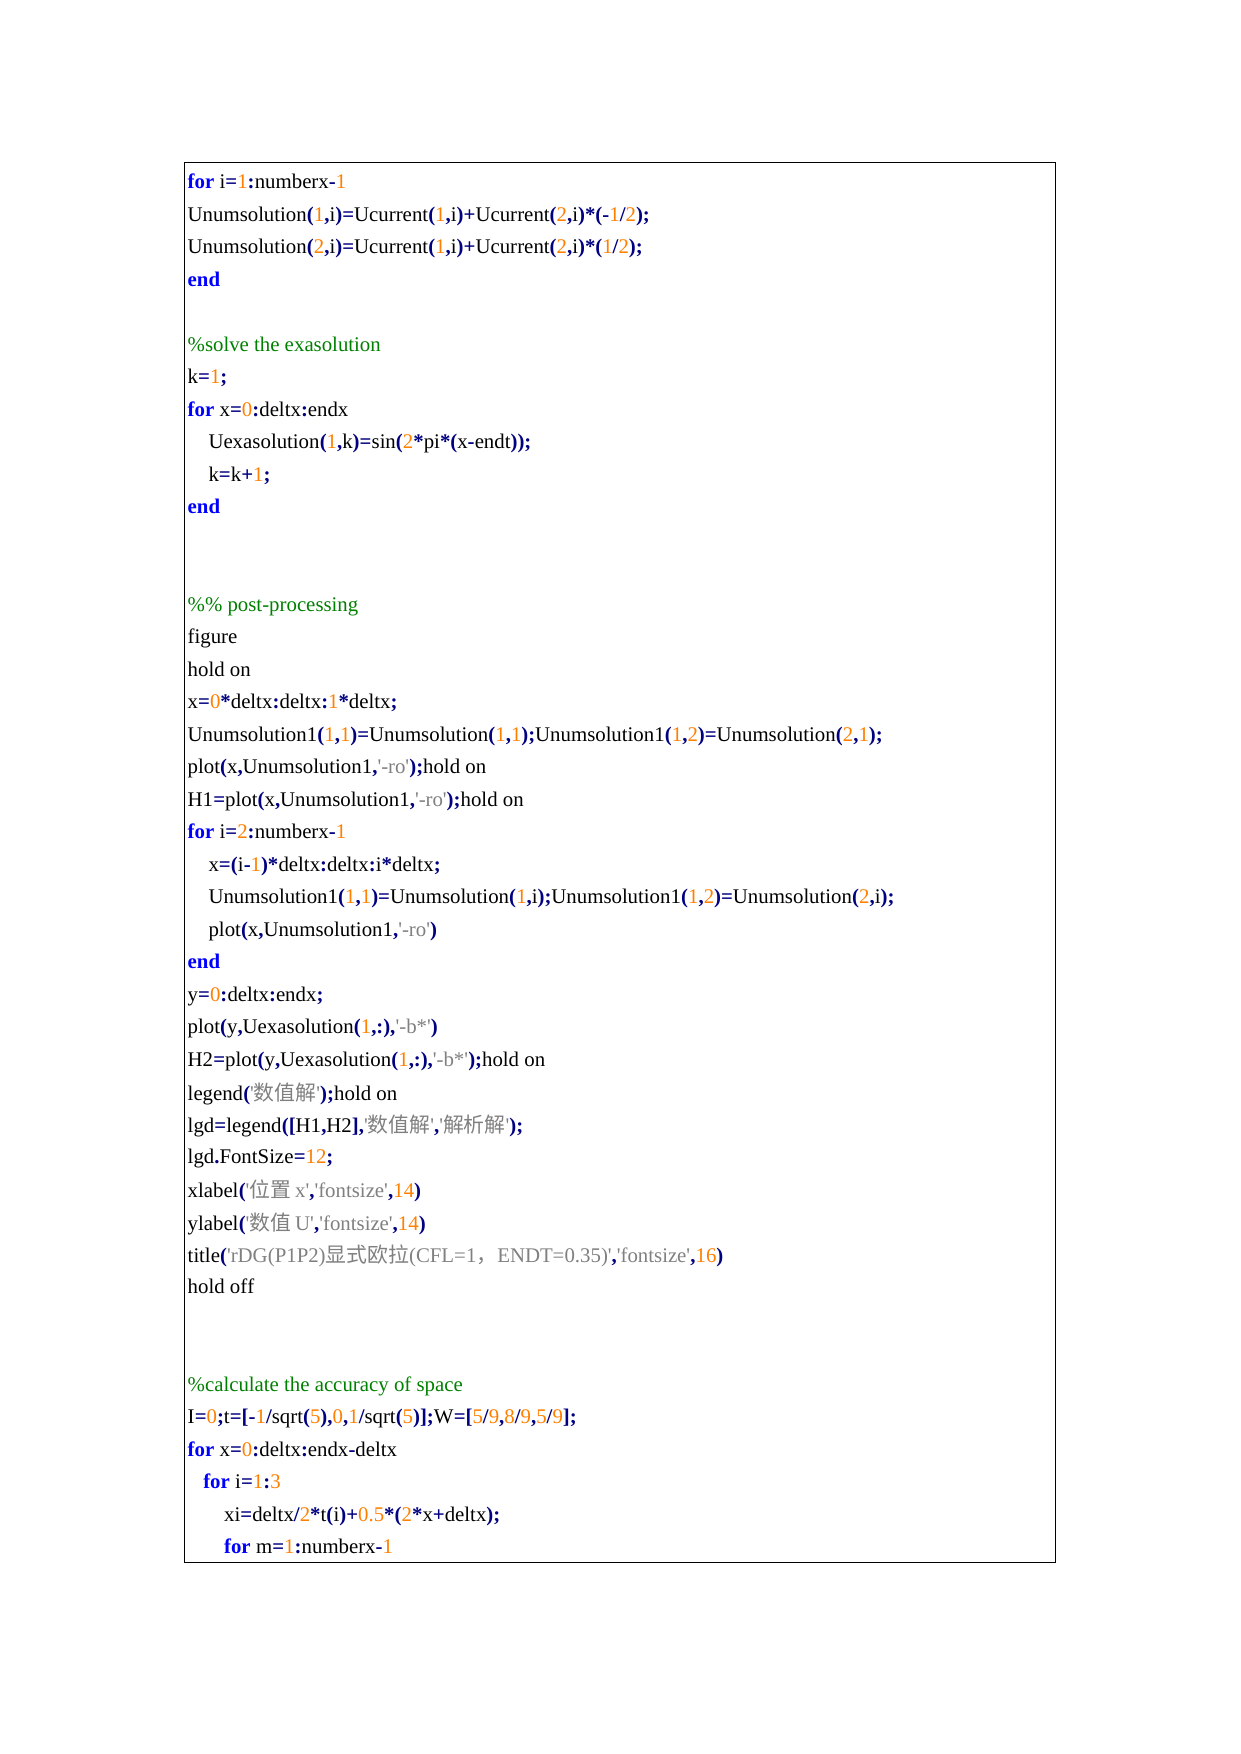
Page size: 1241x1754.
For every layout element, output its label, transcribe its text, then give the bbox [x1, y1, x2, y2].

text H1=plot(x,Unumsolution1,'-ro');hold on [187, 783, 1053, 815]
text for x=0:deltx:endx [187, 393, 1053, 425]
text Unumsolution(1,i)=Ucurrent(1,i)+Ucurrent(2,i)*(-1/2); [187, 198, 1053, 230]
text figure [187, 620, 1053, 653]
text y=0:deltx:endx; [187, 978, 1053, 1010]
text %solve the exasolution [187, 328, 1053, 360]
text title('rDG(P1P2)显式欧拉(CFL=1，ENDT=0.35)','fontsize',16) [187, 1238, 1053, 1270]
text I=0;t=[-1/sqrt(5),0,1/sqrt(5)];W=[5/9,8/9,5/9]; [187, 1400, 1053, 1433]
text for x=0:deltx:endx-deltx [187, 1433, 1053, 1465]
text hold on [187, 653, 1053, 685]
text xi=deltx/2*t(i)+0.5*(2*x+deltx); [187, 1498, 1053, 1530]
text end [187, 945, 1053, 978]
text hold off [187, 1270, 1053, 1303]
text plot(x,Unumsolution1,'-ro');hold on [187, 750, 1053, 783]
text x=(i-1)*deltx:deltx:i*deltx; [187, 848, 1053, 880]
text k=1; [187, 360, 1053, 393]
text for i=2:numberx-1 [187, 815, 1053, 848]
text ylabel('数值U','fontsize',14) [187, 1205, 1053, 1238]
text for m=1:numberx-1 [187, 1530, 1053, 1562]
text xlabel('位置x','fontsize',14) [187, 1173, 1053, 1205]
text end [187, 490, 1053, 523]
text %% post-processing [187, 588, 1053, 620]
text legend('数值解');hold on [187, 1075, 1053, 1108]
text Unumsolution1(1,1)=Unumsolution(1,i);Unumsolution1(1,2)=Unumsolution(2,i); [187, 880, 1053, 913]
text H2=plot(y,Uexasolution(1,:),'-b*');hold on [187, 1043, 1053, 1075]
text k=k+1; [187, 458, 1053, 490]
text plot(x,Unumsolution1,'-ro') [187, 913, 1053, 945]
text end [187, 263, 1053, 295]
text plot(y,Uexasolution(1,:),'-b*') [187, 1010, 1053, 1043]
text Unumsolution1(1,1)=Unumsolution(1,1);Unumsolution1(1,2)=Unumsolution(2,1); [187, 718, 1053, 750]
text Unumsolution(2,i)=Ucurrent(1,i)+Ucurrent(2,i)*(1/2); [187, 230, 1053, 263]
text for i=1:3 [187, 1465, 1053, 1498]
text Uexasolution(1,k)=sin(2*pi*(x-endt)); [187, 425, 1053, 458]
text lgd=legend([H1,H2],'数值解','解析解'); [187, 1108, 1053, 1140]
text x=0*deltx:deltx:1*deltx; [187, 685, 1053, 718]
text %calculate the accuracy of space [187, 1368, 1053, 1400]
text for i=1:numberx-1 [185, 163, 1055, 198]
text lgd.FontSize=12; [187, 1140, 1053, 1173]
